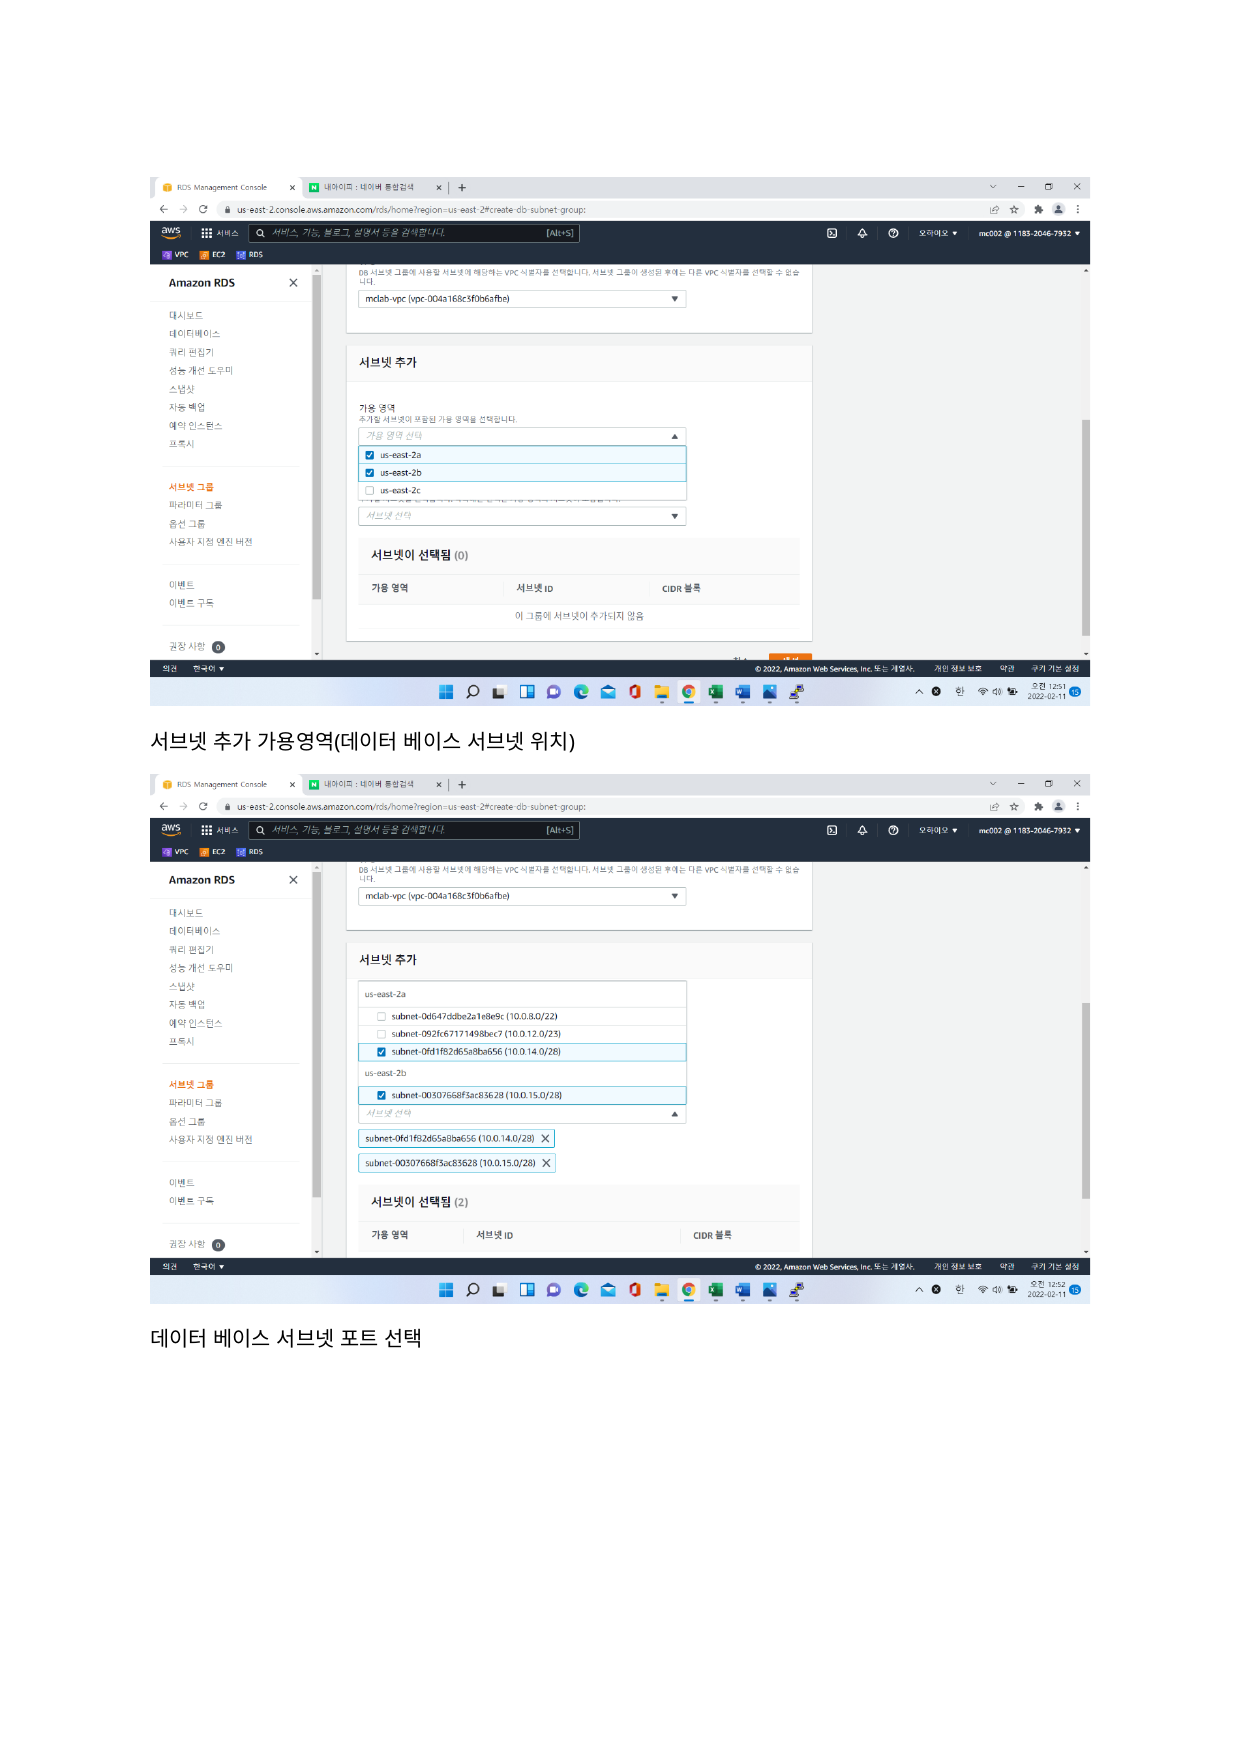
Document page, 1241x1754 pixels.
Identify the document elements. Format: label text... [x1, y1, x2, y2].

text 데이터 베이스 서브넷 포트 선택 [150, 1322, 1090, 1352]
picture [150, 177, 1091, 706]
text 서브넷 추가 가용영역(데이터 베이스 서브넷 위치) [150, 725, 1090, 755]
picture [150, 774, 1091, 1304]
